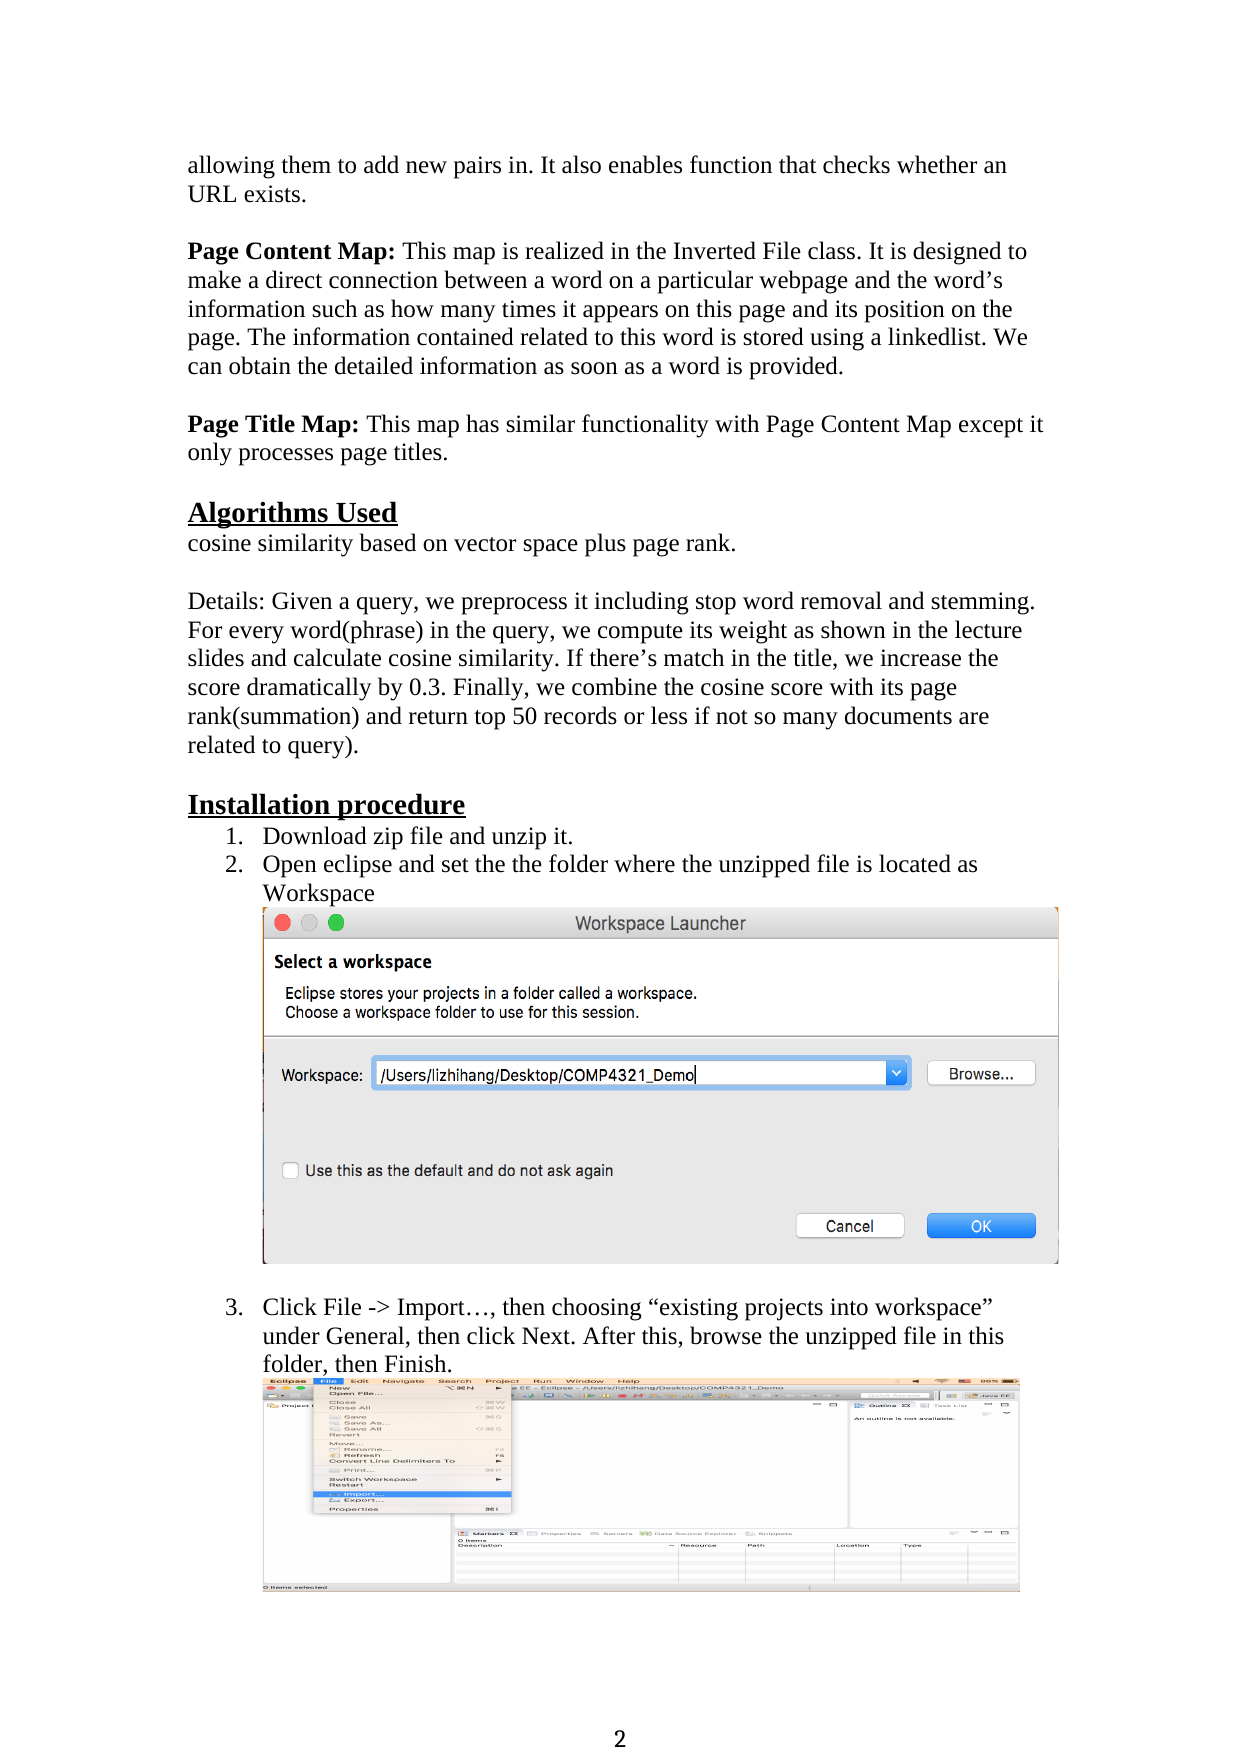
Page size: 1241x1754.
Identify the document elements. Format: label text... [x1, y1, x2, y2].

list Click File -> Import…, then choosing “existing projects into workspace” under General, then click Next. After this, browse the unzipped file in this folder, then Finish. [225, 1292, 1053, 1378]
picture [262, 907, 1059, 1264]
text Installation procedure [187, 787, 1053, 821]
text Details: Given a query, we preprocess it including stop word removal and stemming. For every word(phrase) in the query, we compute its weight as shown in the lecture slides and calculate cosine similarity. If there’s match in the title, we increase the score dramatically by 0.3. Finally, we combine the cosine score with its page rank(summation) and return top 50 records or less if not so many documents are related to query). [187, 586, 1053, 758]
text cosine similarity based on vector space plus page rank. [187, 528, 1053, 557]
text Page Title Map: This map has similar functionality with Page Content Map except it only processes page titles. [187, 409, 1053, 466]
list Download zip file and unzip it. [225, 821, 1053, 849]
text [187, 150, 1053, 207]
text Page Content Map: This map is realized in the Inverted File class. It is designed to make a direct connection between a word on a particular webpage and the word’s information such as how many times it appears on this page and its position on the page. The information contained related to this word is stored using a linkedlist. We can obtain the detailed information as soon as a word is provided. [187, 236, 1053, 380]
picture [262, 1378, 1020, 1592]
text Algorithms Used [187, 495, 1053, 528]
list Open eclipse and set the the folder where the unzipped file is located as Workspace [225, 849, 1053, 907]
